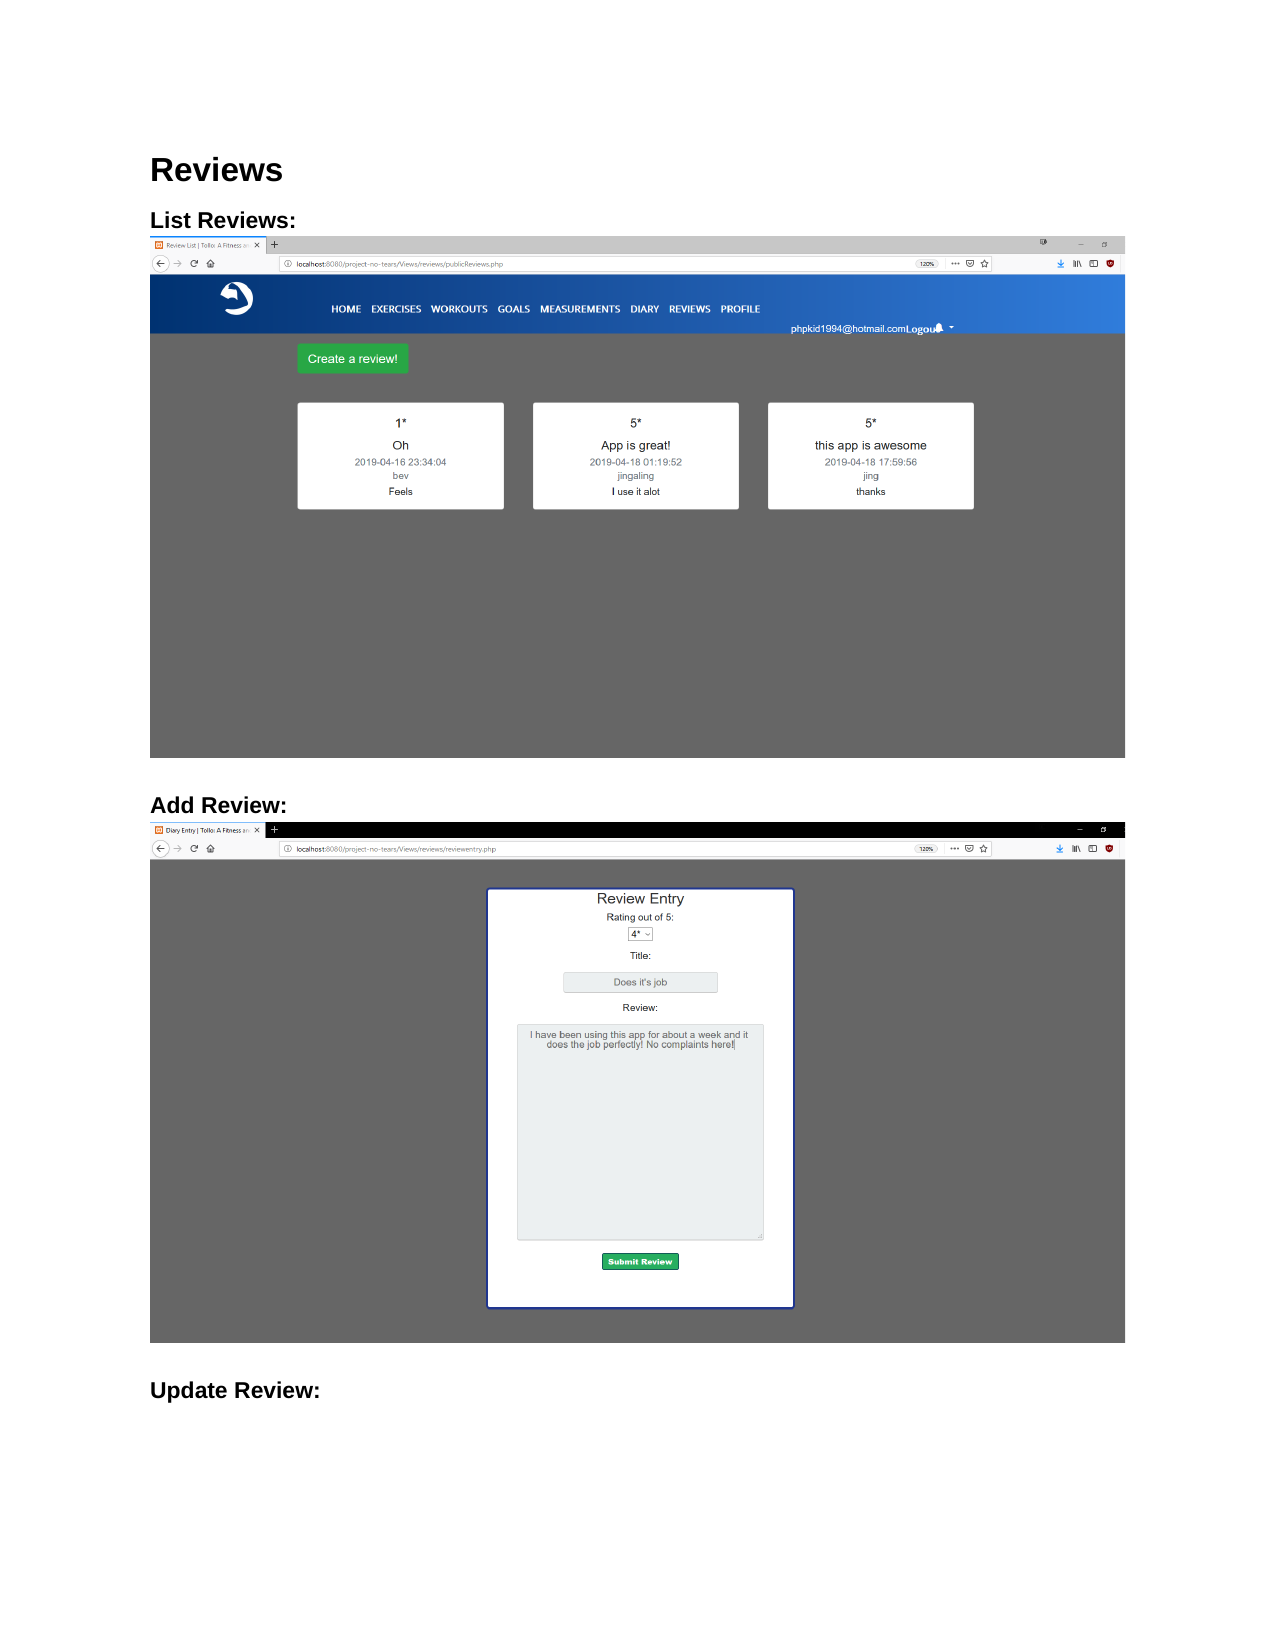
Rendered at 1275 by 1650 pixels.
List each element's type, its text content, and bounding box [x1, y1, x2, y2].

subtitle Reviews [150, 150, 1125, 188]
picture [150, 236, 1125, 758]
text Update Review: [150, 1377, 1125, 1403]
picture [150, 822, 1125, 1343]
text List Reviews: [150, 207, 1125, 233]
text Add Review: [150, 792, 1125, 818]
